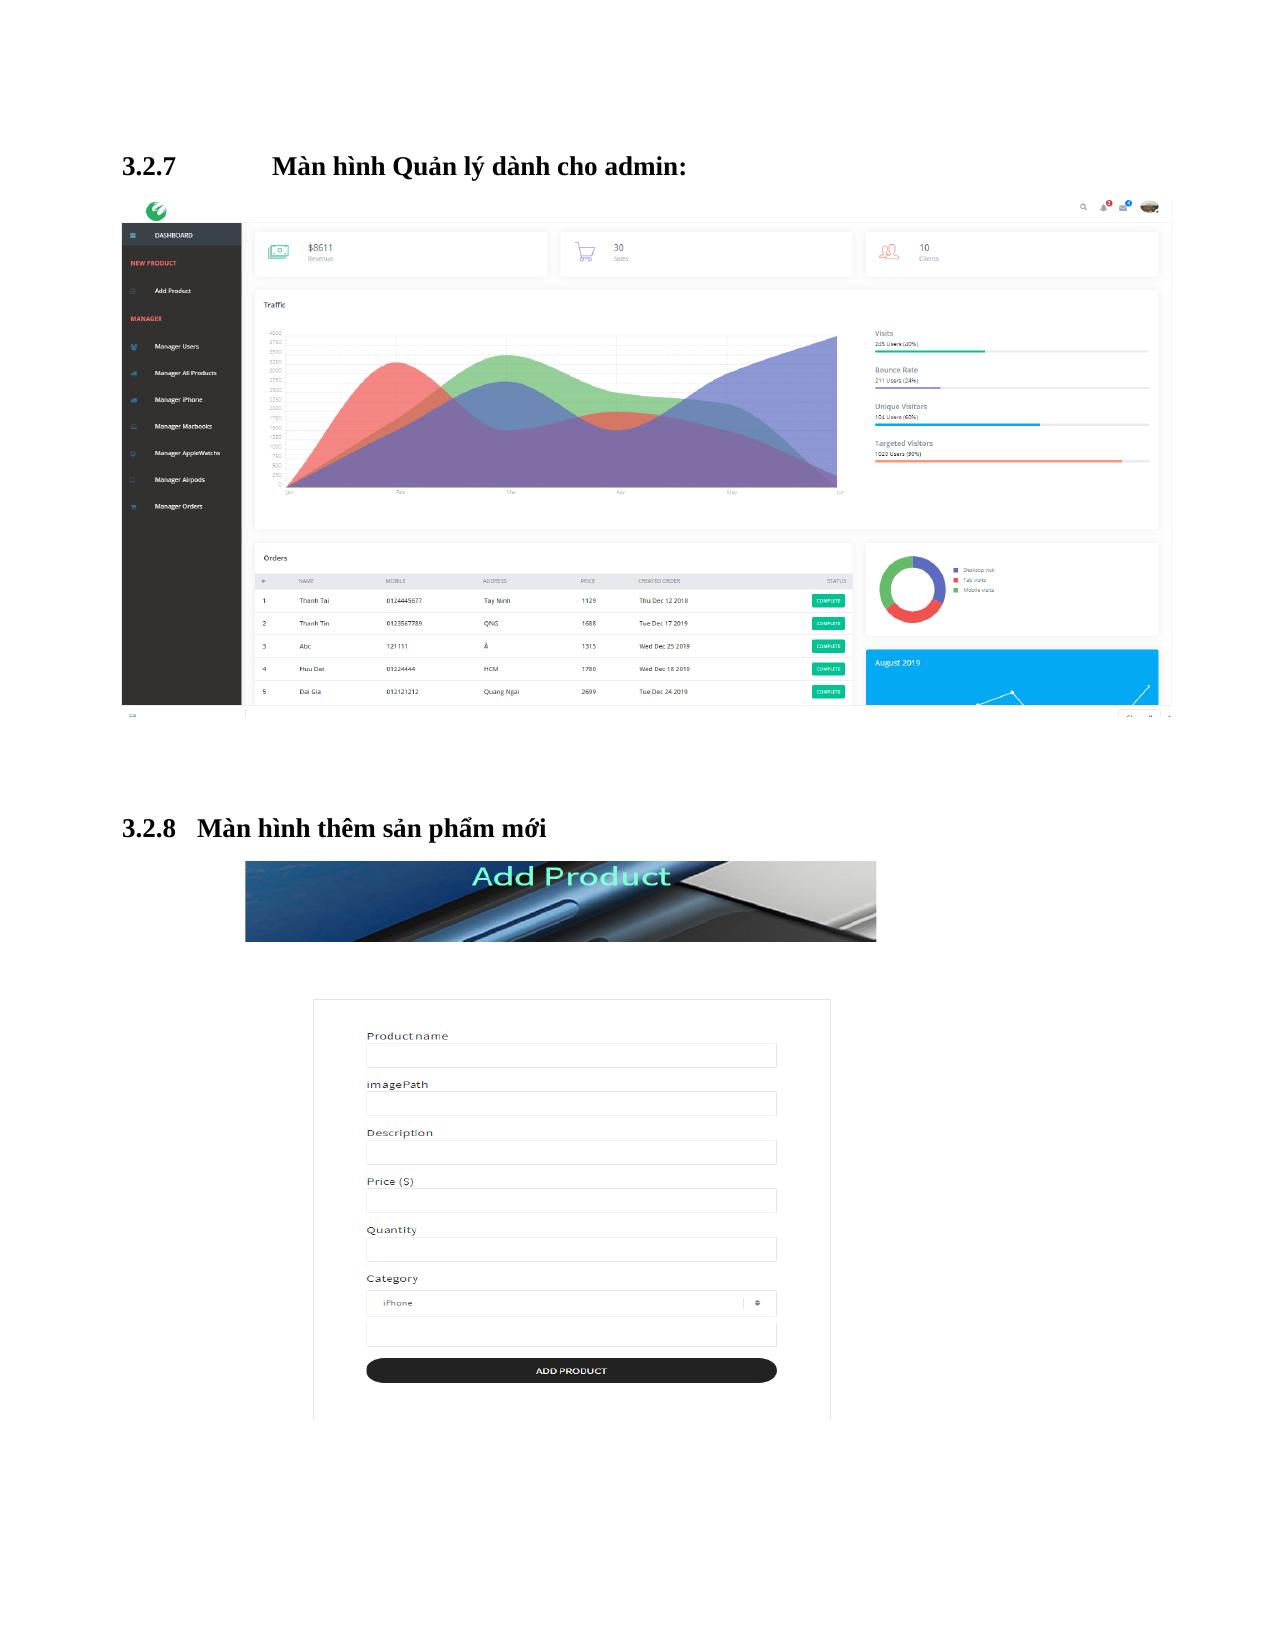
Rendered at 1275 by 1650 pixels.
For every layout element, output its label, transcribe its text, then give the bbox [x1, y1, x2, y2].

picture [121, 200, 1172, 717]
subtitle Màn hình Quản lý dành cho admin: [122, 150, 1172, 181]
subtitle Màn hình thêm sản phẩm mới [122, 812, 1172, 843]
picture [245, 861, 877, 1420]
